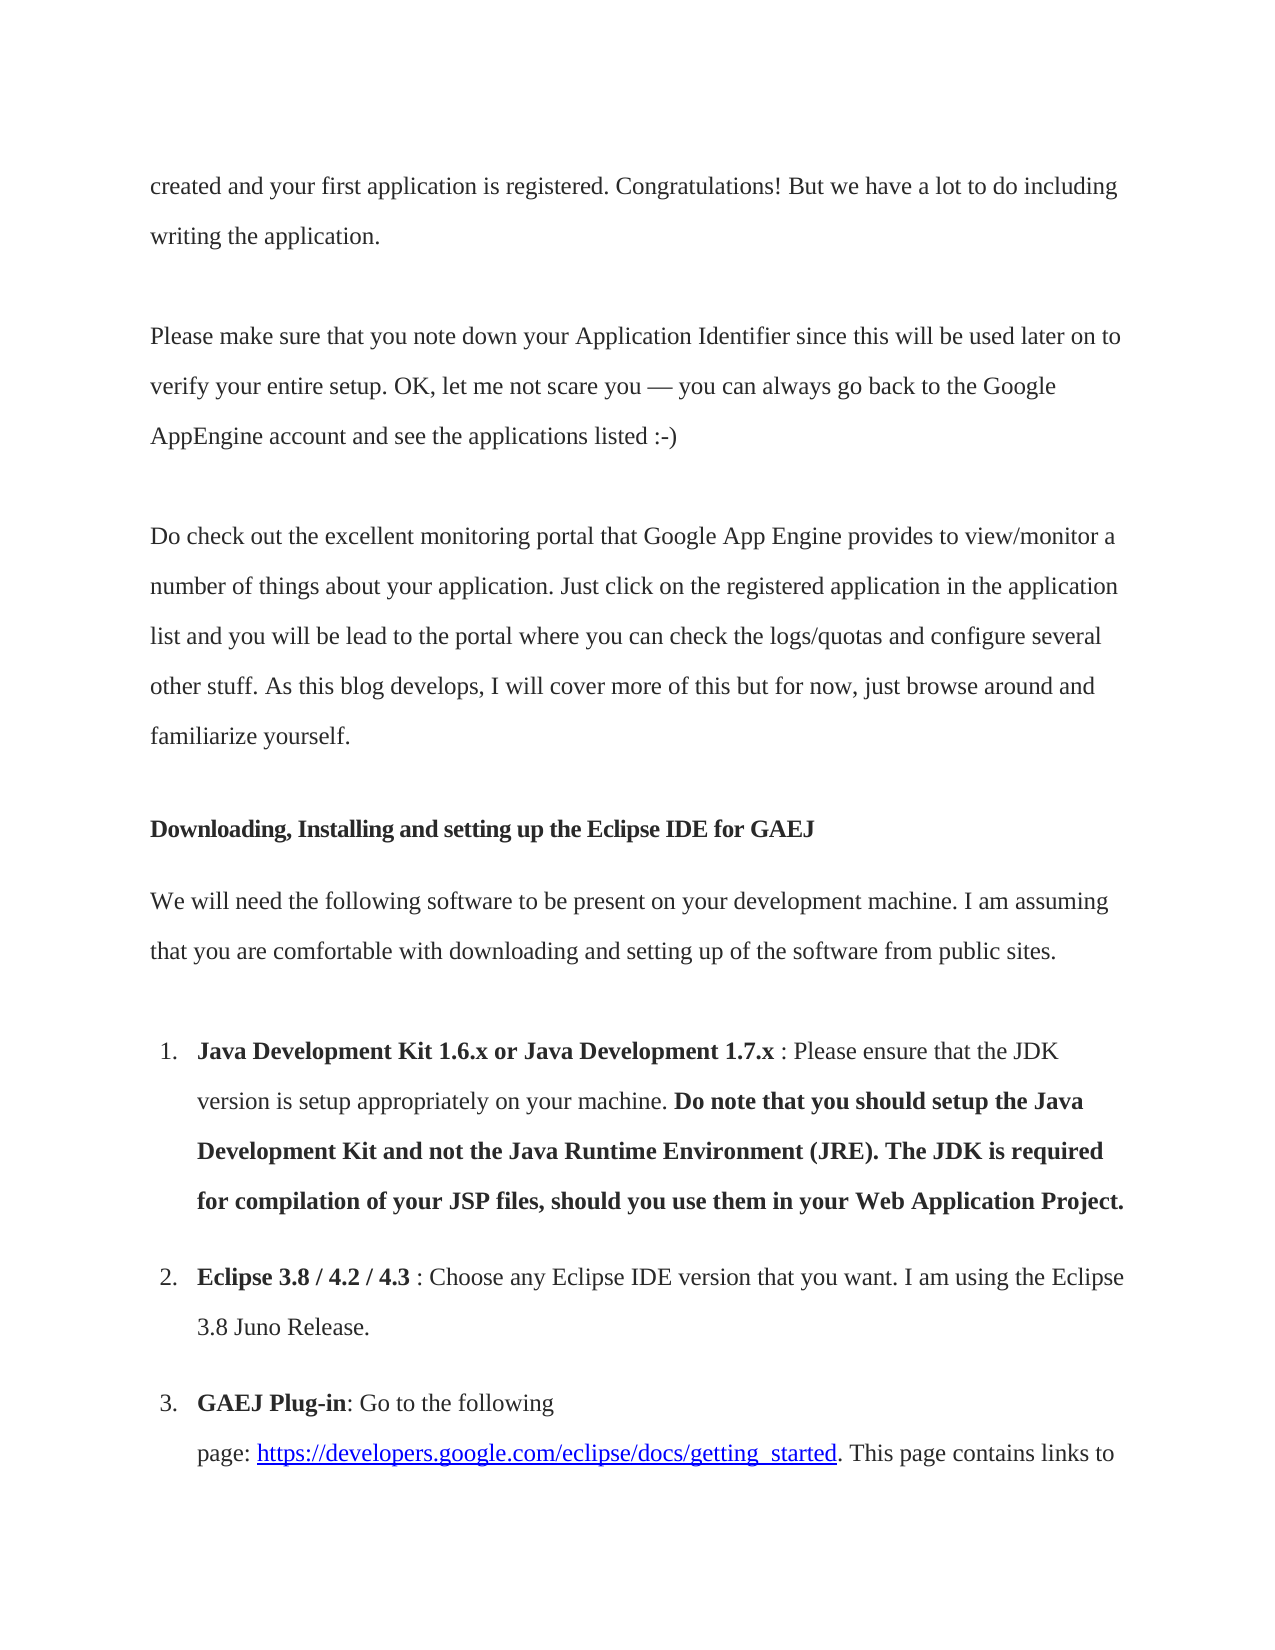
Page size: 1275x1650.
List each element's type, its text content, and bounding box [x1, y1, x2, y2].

list Java Development Kit 1.6.x or Java Development 1.7.x : Please ensure that the JDK version is setup appropriately on your machine. Do note that you should setup the Java Development Kit and not the Java Runtime Environment (JRE). The JDK is required for compilation of your JSP files, should you use them in your Web Application Project. [159, 1014, 1125, 1214]
text We will need the following software to be present on your development machine. I am assuming that you are comfortable with downloading and setting up of the software from public sites. [150, 864, 1125, 964]
text Please make sure that you note down your Application Identifier since this will be used later on to verify your entire setup. OK, let me not scare you — you can always go back to the Google AppEngine account and see the applications listed :-) [150, 300, 1125, 450]
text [150, 150, 1125, 250]
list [159, 1367, 1125, 1467]
text Do check out the excellent monitoring portal that Google App Engine provides to view/monitor a number of things about your application. Just click on the registered application in the application list and you will be lead to the portal where you can check the logs/quotas and configure several other stuff. As this blog develops, I will cover more of this but for now, just browse around and familiarize yourself. [150, 500, 1125, 750]
list Eclipse 3.8 / 4.2 / 4.3 : Choose any Eclipse IDE version that you want. I am using the Eclipse 3.8 Juno Release. [159, 1241, 1125, 1341]
text Downloading, Installing and setting up the Eclipse IDE for GAEJ [150, 793, 1125, 843]
